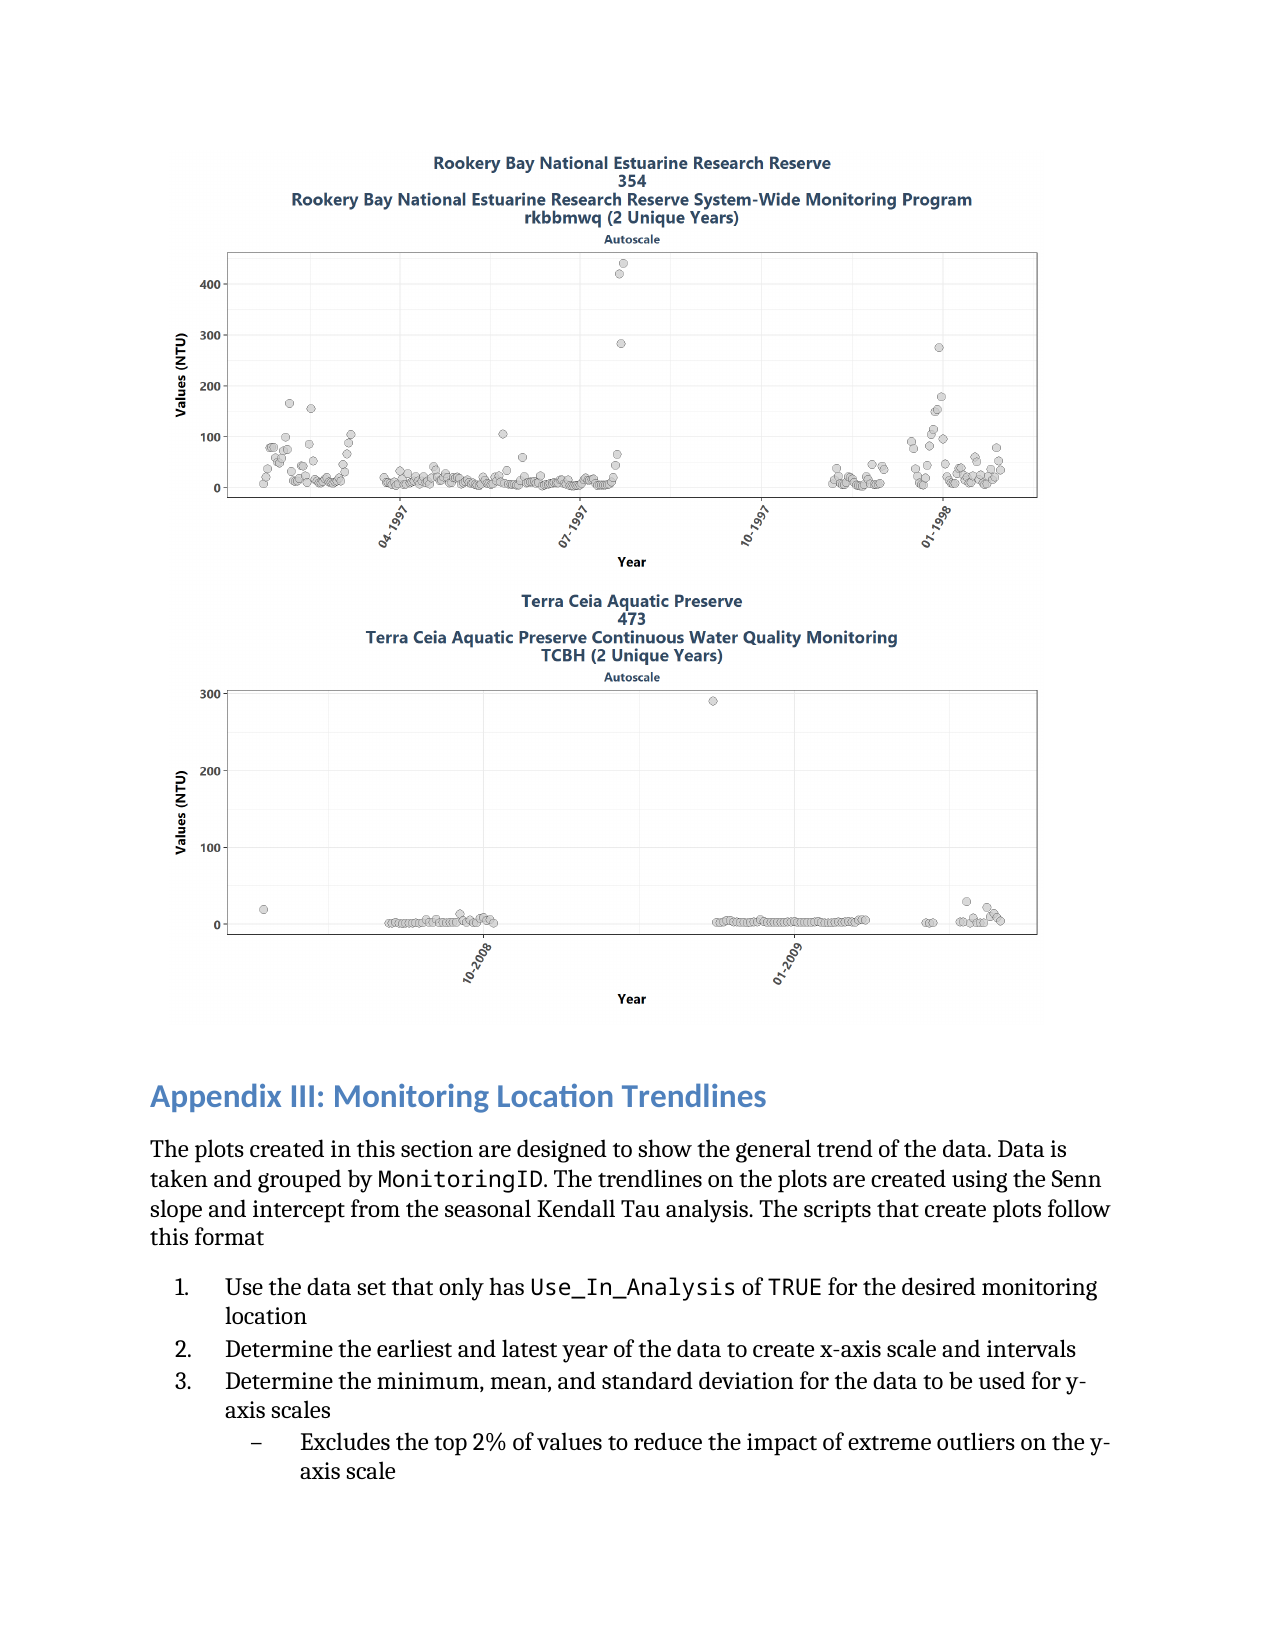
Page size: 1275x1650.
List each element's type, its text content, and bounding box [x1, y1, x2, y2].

text The plots created in this section are designed to show the general trend of the data. Data is taken and grouped by MonitoringID. The trendlines on the plots are created using the Senn slope and intercept from the seasonal Kendall Tau analysis. The scripts that create plots follow this format [150, 1134, 1125, 1252]
list Use the data set that only has Use_In_Analysis of TRUE for the desired monitoring location [175, 1271, 1125, 1331]
list Excludes the top 2% of values to reduce the impact of extreme outliers on the y-axis scale [250, 1428, 1125, 1486]
subtitle Appendix III: Monitoring Location Trendlines [150, 1075, 1125, 1116]
list Determine the earliest and latest year of the data to create x-axis scale and intervals [175, 1334, 1125, 1363]
picture [168, 150, 1044, 1025]
list Determine the minimum, mean, and standard deviation for the data to be used for y-axis scales [175, 1367, 1125, 1424]
